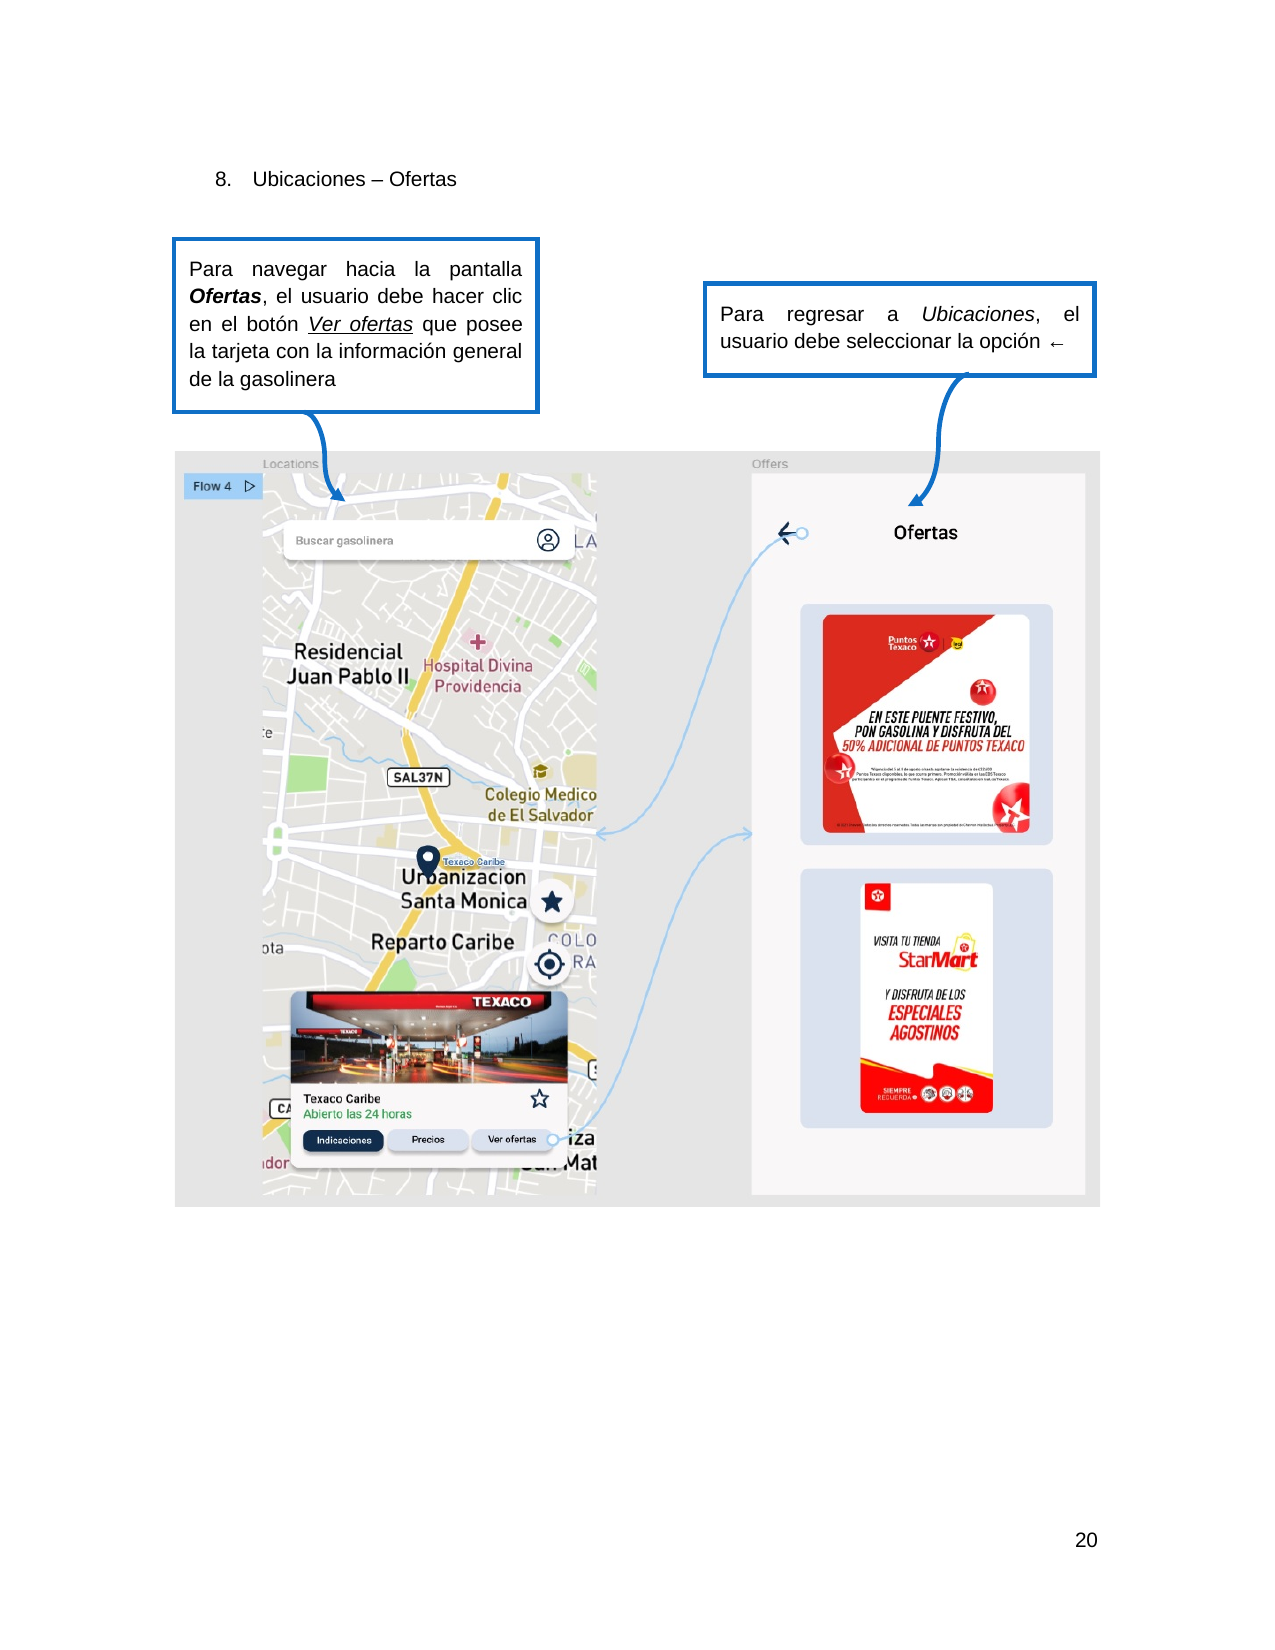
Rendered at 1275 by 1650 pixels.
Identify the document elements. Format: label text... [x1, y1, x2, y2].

list Ubicaciones – Ofertas [215, 167, 1098, 191]
picture [174, 451, 1101, 1207]
